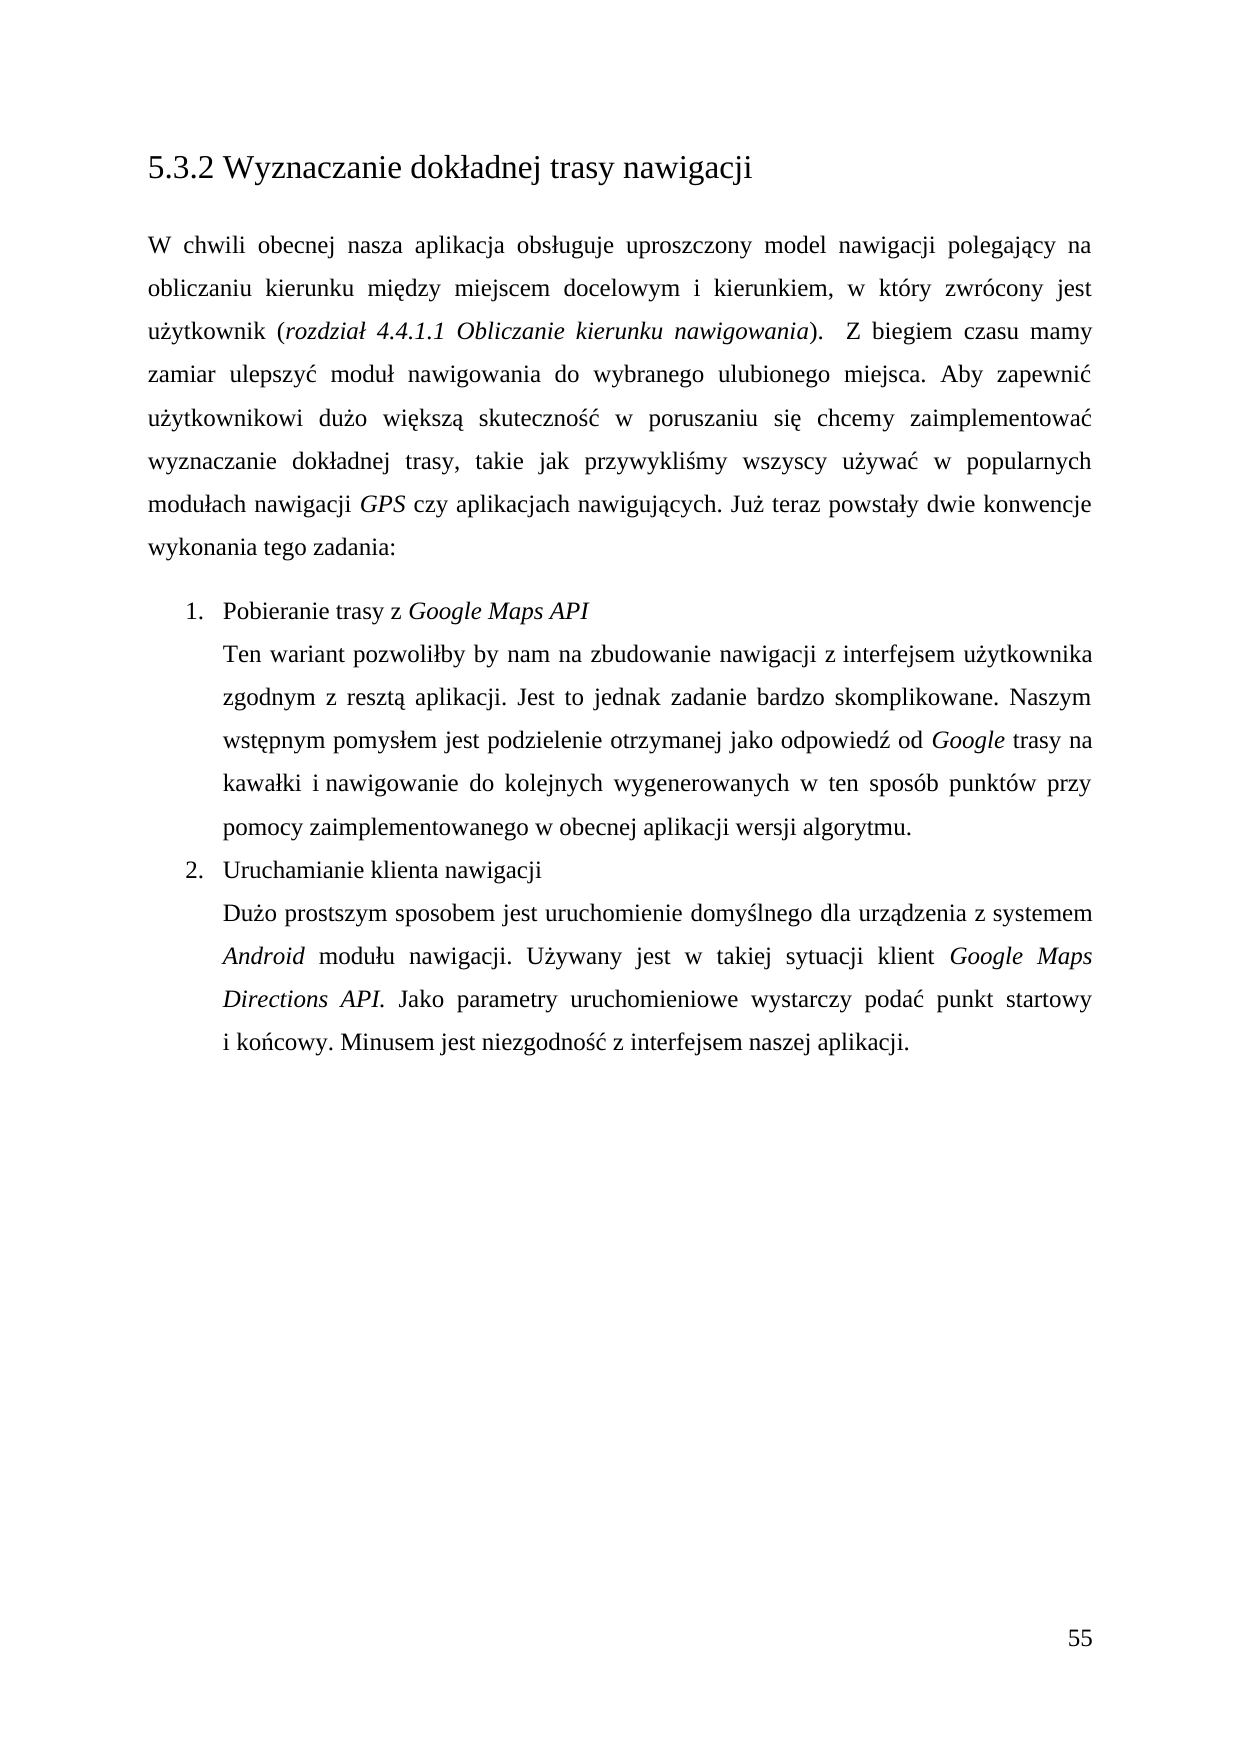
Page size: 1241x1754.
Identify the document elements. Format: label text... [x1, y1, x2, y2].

list Pobieranie trasy z Google Maps API [185, 596, 1092, 625]
subtitle Wyznaczanie dokładnej trasy nawigacji [148, 148, 1092, 186]
list Uruchamianie klienta nawigacji [185, 855, 1092, 883]
list Dużo prostszym sposobem jest uruchomienie domyślnego dla urządzenia z systemem Android modułu nawigacji. Używany jest w takiej sytuacji klient Google Maps Directions API. Jako parametry uruchomieniowe wystarczy podać punkt startowy i końcowy. Minusem jest niezgodność z interfejsem naszej aplikacji. [223, 898, 1092, 1056]
list Ten wariant pozwoliłby by nam na zbudowanie nawigacji z interfejsem użytkownika zgodnym z resztą aplikacji. Jest to jednak zadanie bardzo skomplikowane. Naszym wstępnym pomysłem jest podzielenie otrzymanej jako odpowiedź od Google trasy na kawałki i nawigowanie do kolejnych wygenerowanych w ten sposób punktów przy pomocy zaimplementowanego w obecnej aplikacji wersji algorytmu. [223, 639, 1092, 840]
text W chwili obecnej nasza aplikacja obsługuje uproszczony model nawigacji polegający na obliczaniu kierunku między miejscem docelowym i kierunkiem, w który zwrócony jest użytkownik (rozdział 4.4.1.1 Obliczanie kierunku nawigowania). Z biegiem czasu mamy zamiar ulepszyć moduł nawigowania do wybranego ulubionego miejsca. Aby zapewnić użytkownikowi dużo większą skuteczność w poruszaniu się chcemy zaimplementować wyznaczanie dokładnej trasy, takie jak przywykliśmy wszyscy używać w popularnych modułach nawigacji GPS czy aplikacjach nawigujących. Już teraz powstały dwie konwencje wykonania tego zadania: [148, 230, 1092, 561]
